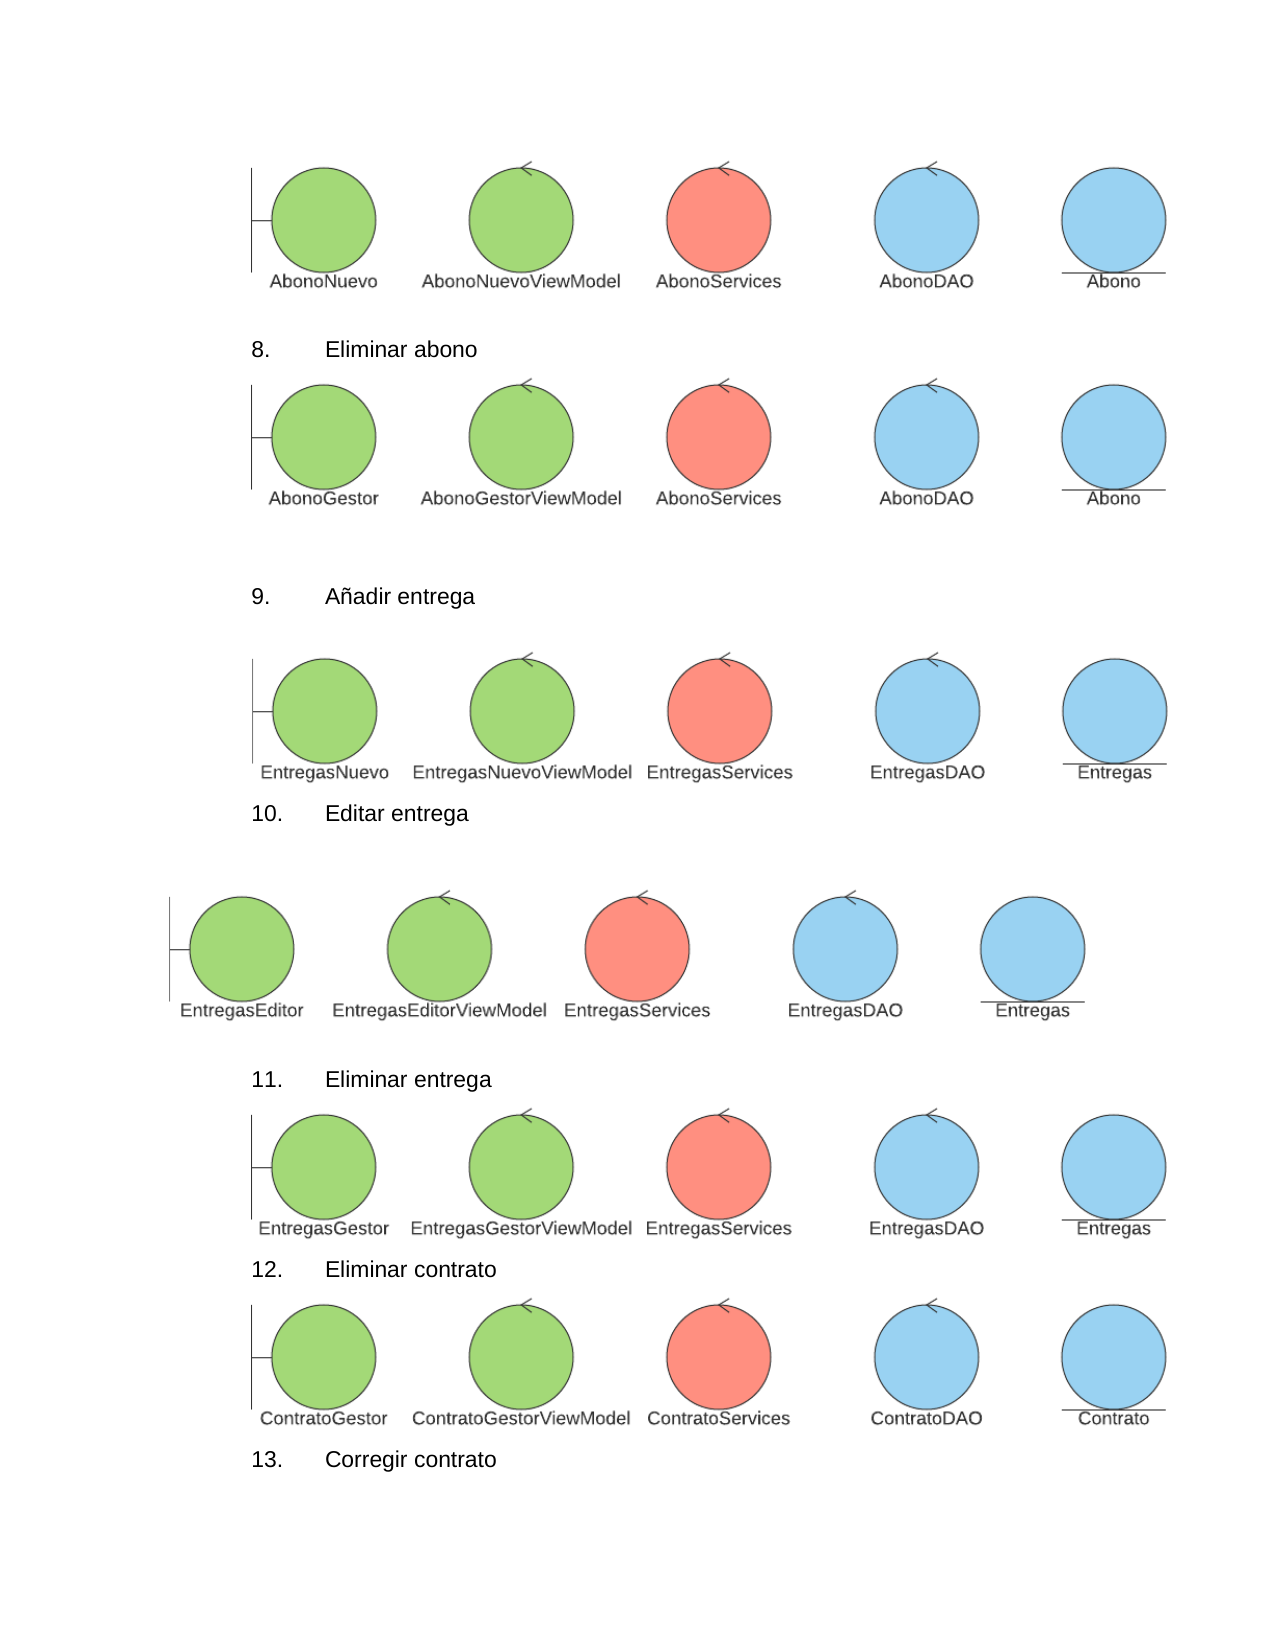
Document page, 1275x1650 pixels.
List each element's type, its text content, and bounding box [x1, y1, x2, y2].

picture [169, 876, 1090, 1036]
picture [251, 1094, 1172, 1254]
text 12. Eliminar contrato [251, 1256, 1098, 1282]
text 13. Corregir contrato [251, 1446, 1098, 1472]
picture [251, 364, 1172, 524]
text 10. Editar entrega [251, 799, 1098, 826]
text 8. Eliminar abono [251, 336, 1098, 362]
text 9. Añadir entrega [251, 583, 1098, 609]
picture [251, 147, 1172, 307]
text 11. Eliminar entrega [251, 1066, 1098, 1092]
picture [251, 1284, 1172, 1444]
picture [252, 638, 1173, 798]
